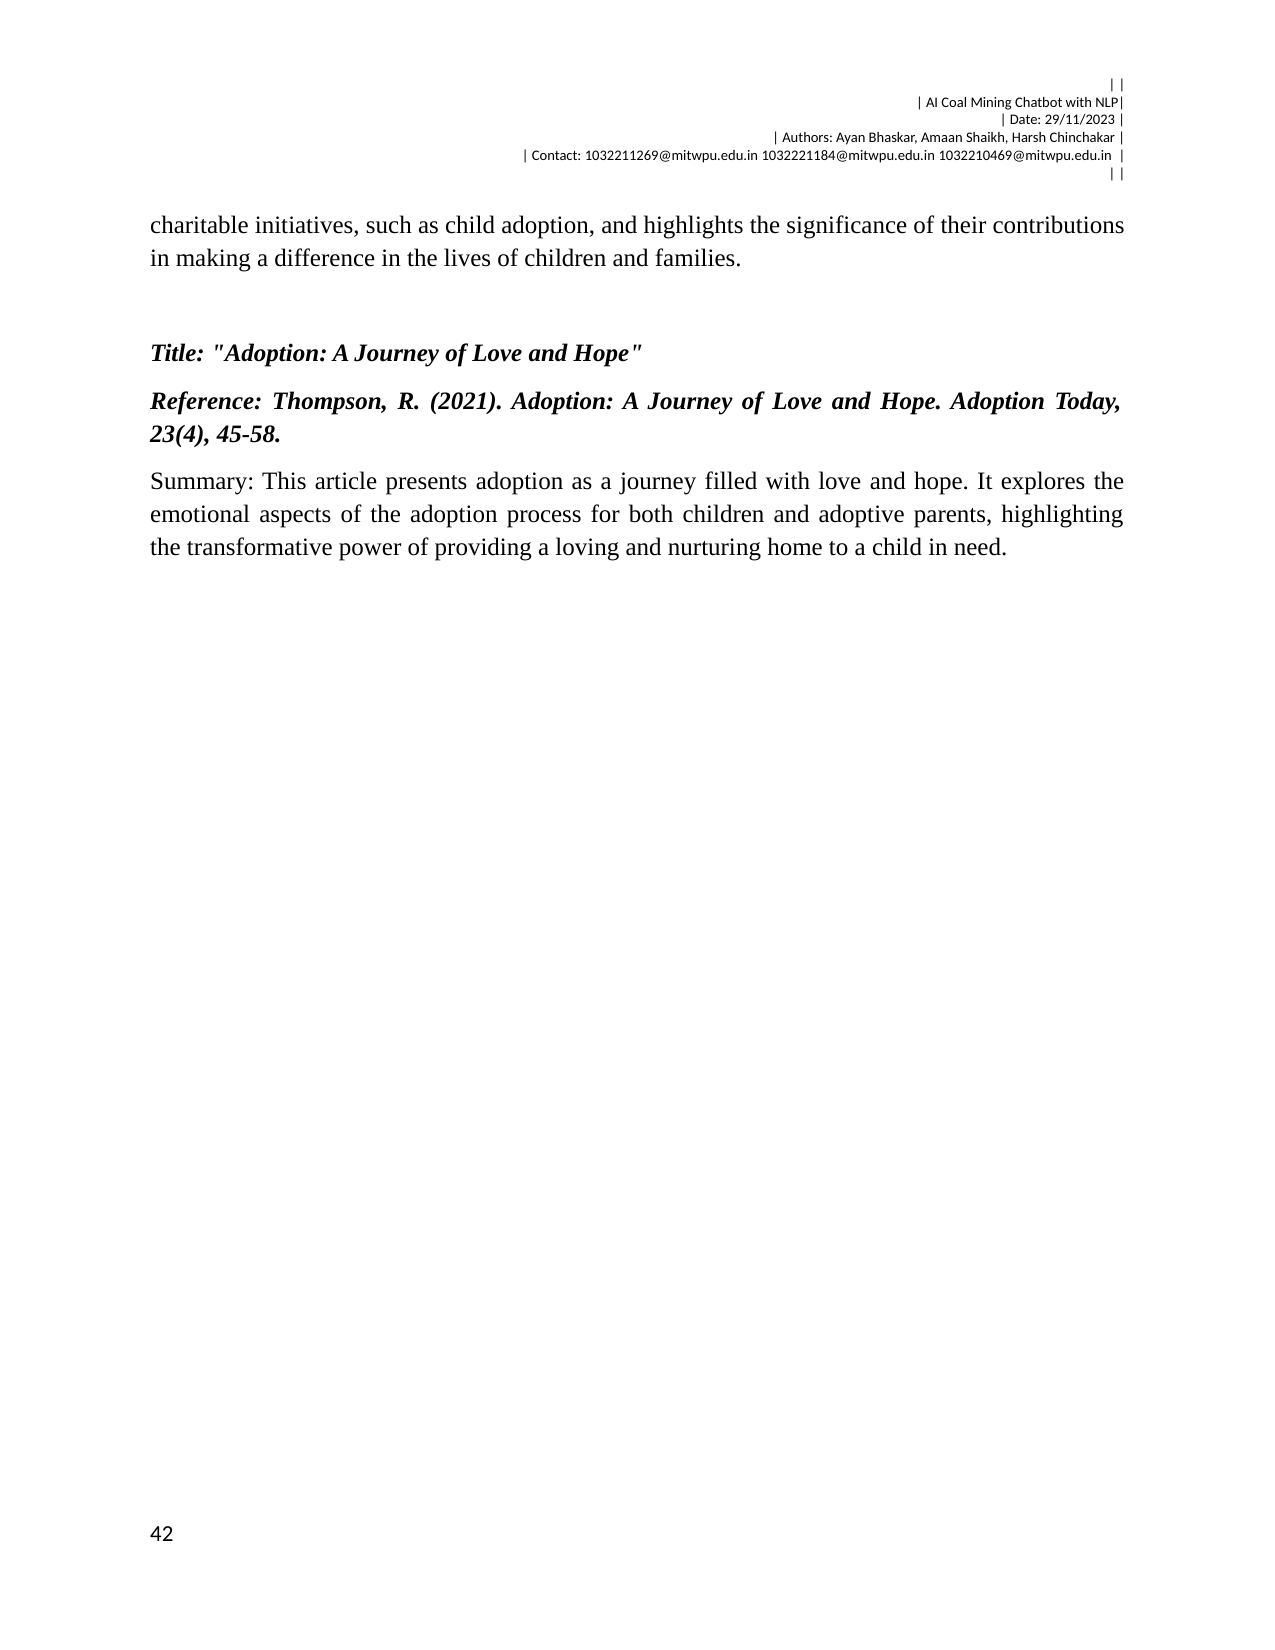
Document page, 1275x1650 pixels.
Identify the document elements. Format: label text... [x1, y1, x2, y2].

text Reference: Thompson, R. (2021). Adoption: A Journey of Love and Hope. Adoption Today, 23(4), 45-58. [150, 386, 1125, 447]
text Summary: This article presents adoption as a journey filled with love and hope. It explores the emotional aspects of the adoption process for both children and adoptive parents, highlighting the transformative power of providing a loving and nurturing home to a child in need. [150, 466, 1125, 561]
text Title: "Adoption: A Journey of Love and Hope" [150, 338, 1125, 367]
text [150, 210, 1125, 272]
